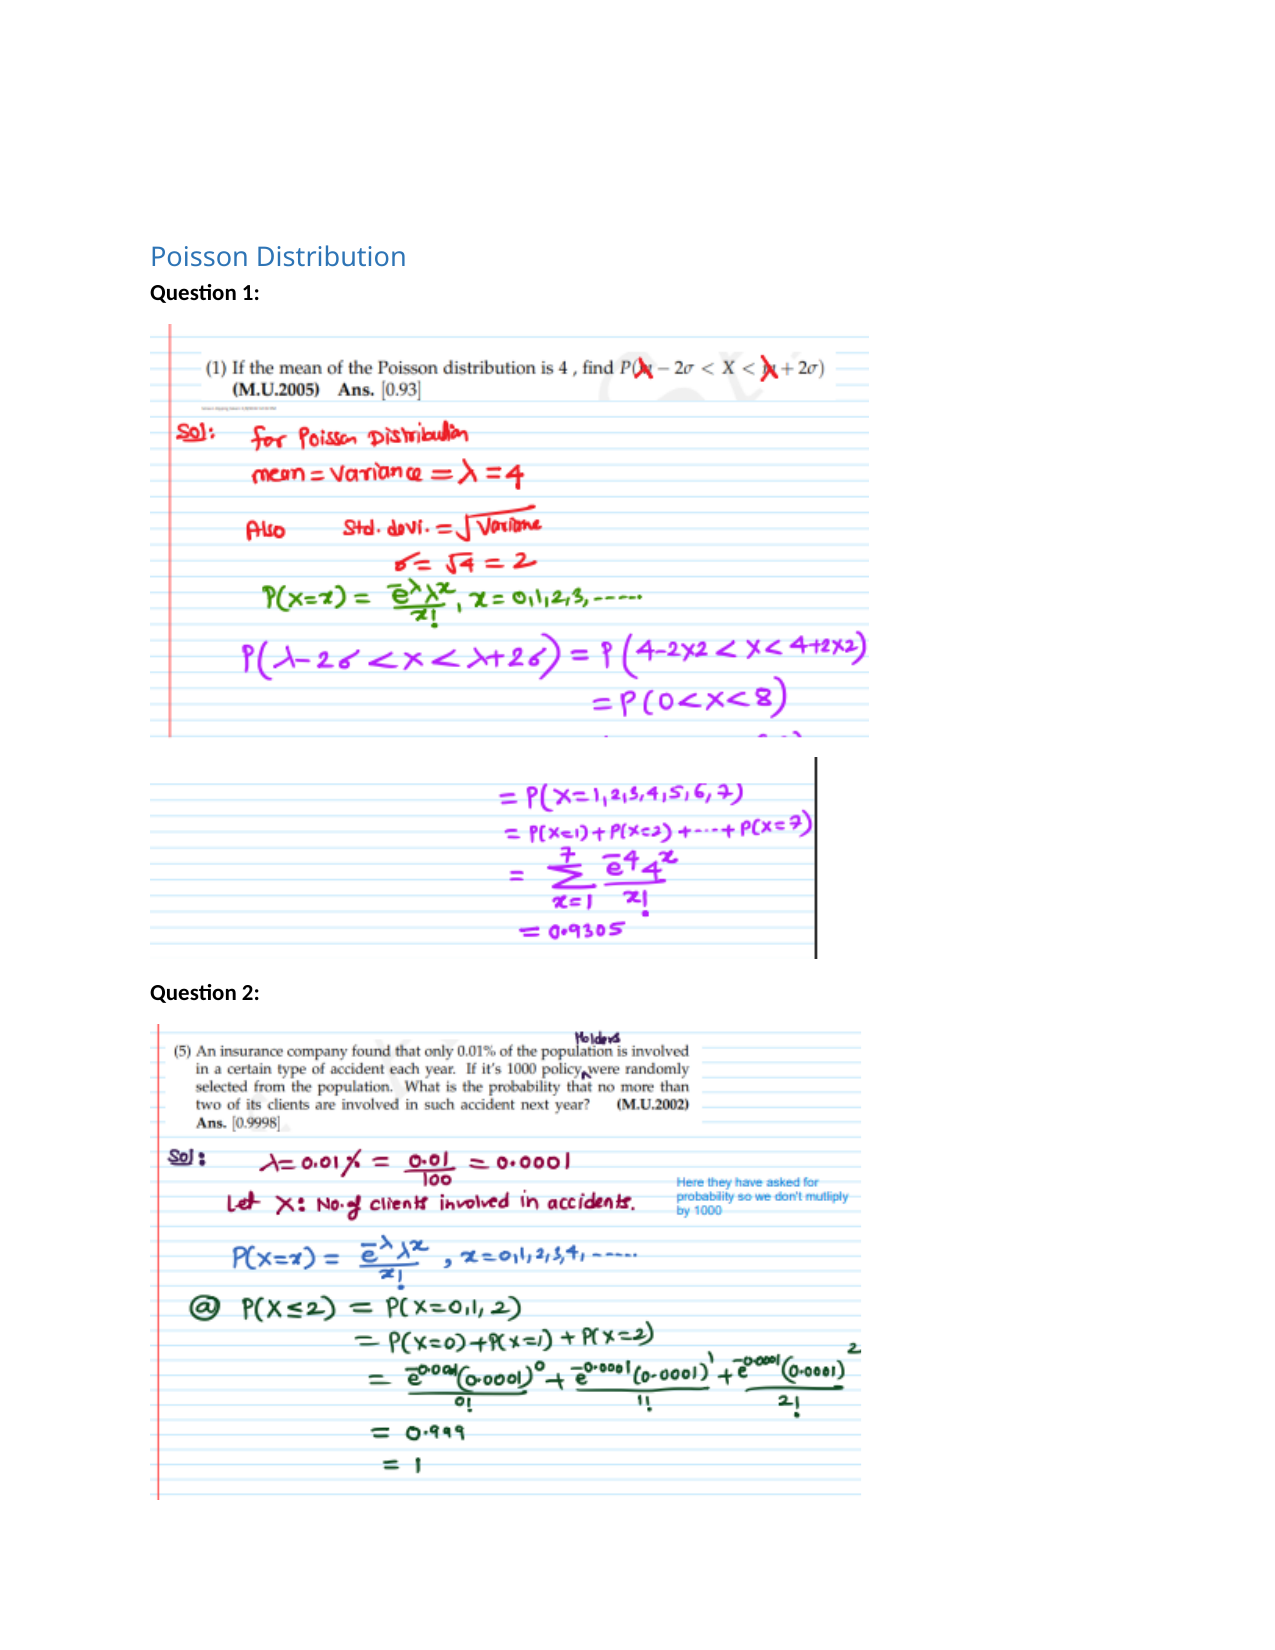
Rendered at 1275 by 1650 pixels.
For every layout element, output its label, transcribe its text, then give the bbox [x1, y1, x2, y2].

picture [150, 757, 818, 959]
picture [150, 324, 869, 739]
subtitle Poisson Distribution [150, 238, 1125, 275]
picture [150, 1024, 862, 1500]
text Question 2: [150, 978, 1125, 1006]
text Question 1: [150, 278, 1125, 306]
